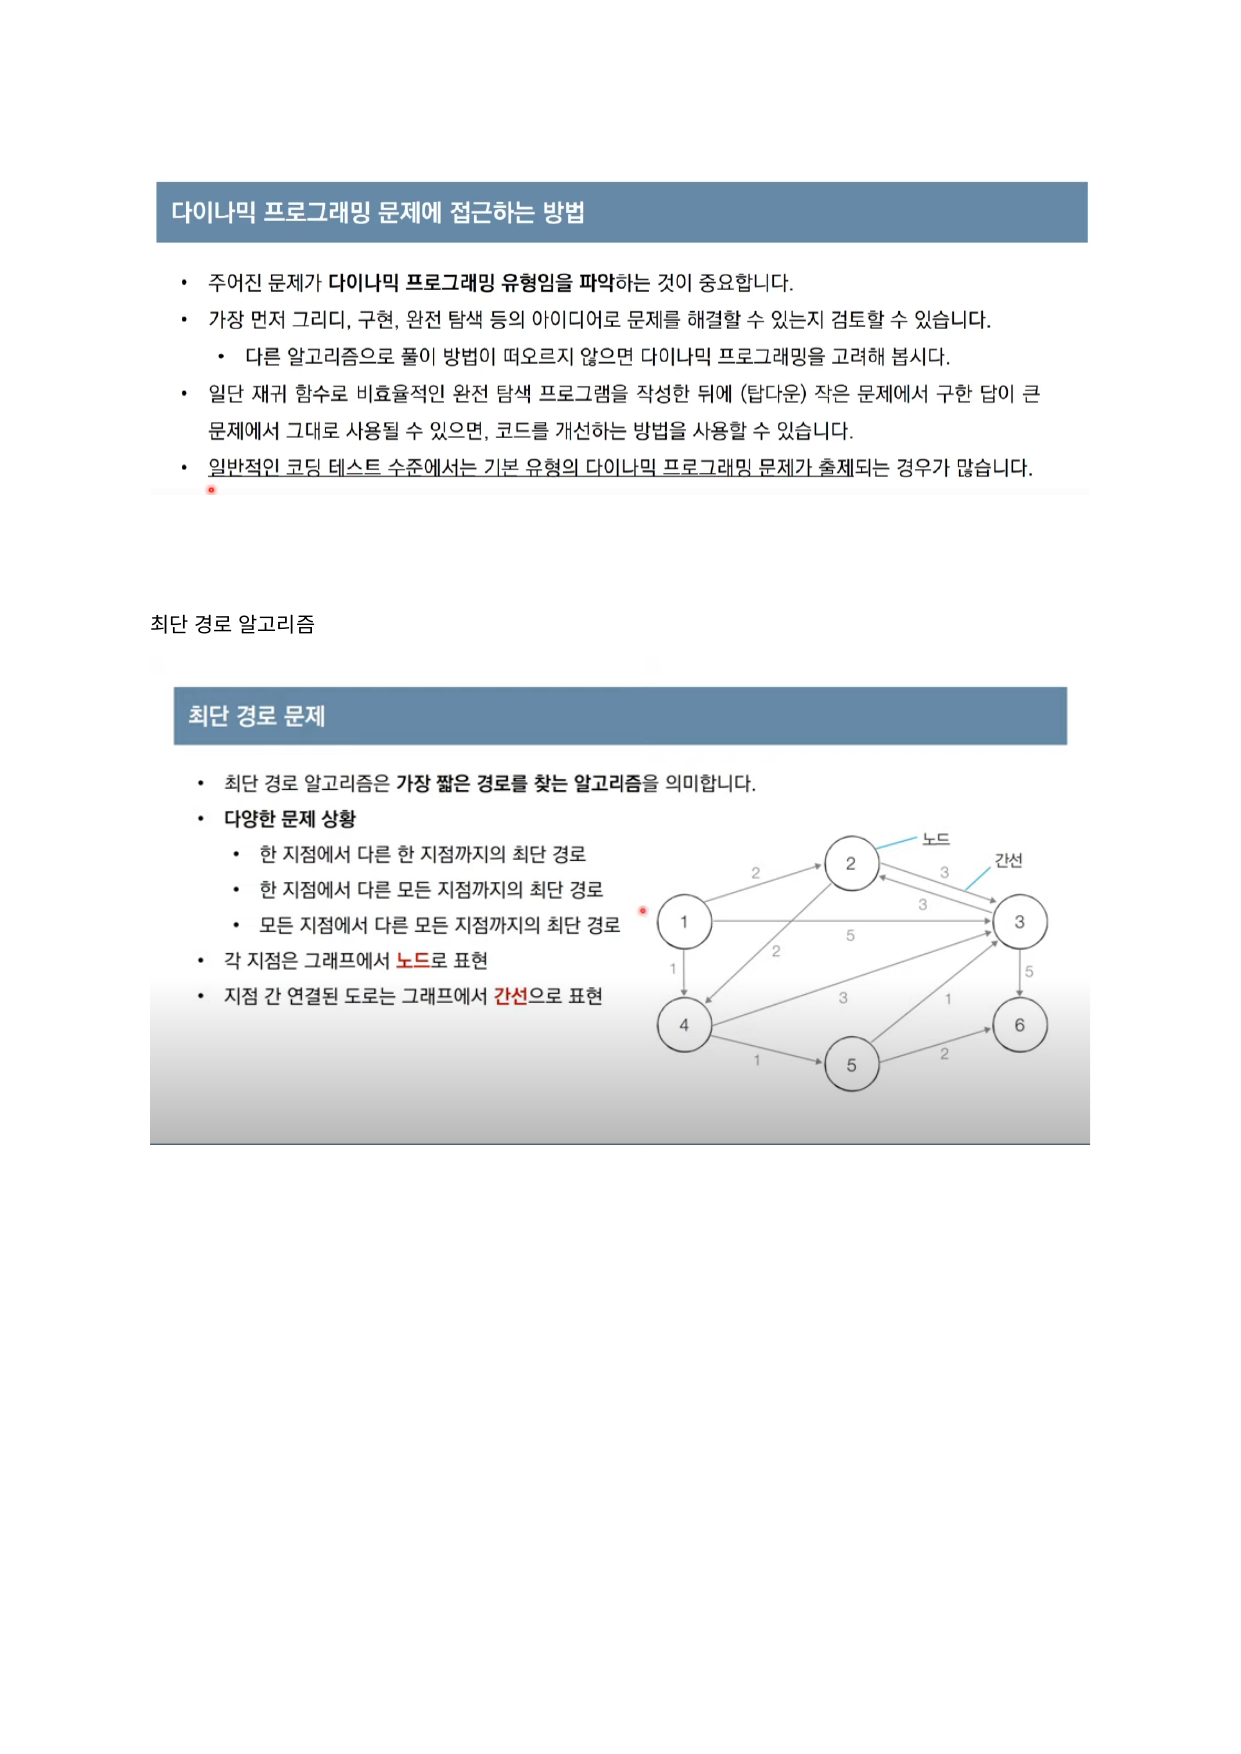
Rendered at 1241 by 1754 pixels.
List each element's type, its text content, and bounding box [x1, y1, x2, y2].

text 최단 경로 알고리즘 [150, 608, 1090, 638]
picture [150, 657, 1091, 1145]
picture [150, 177, 1091, 495]
